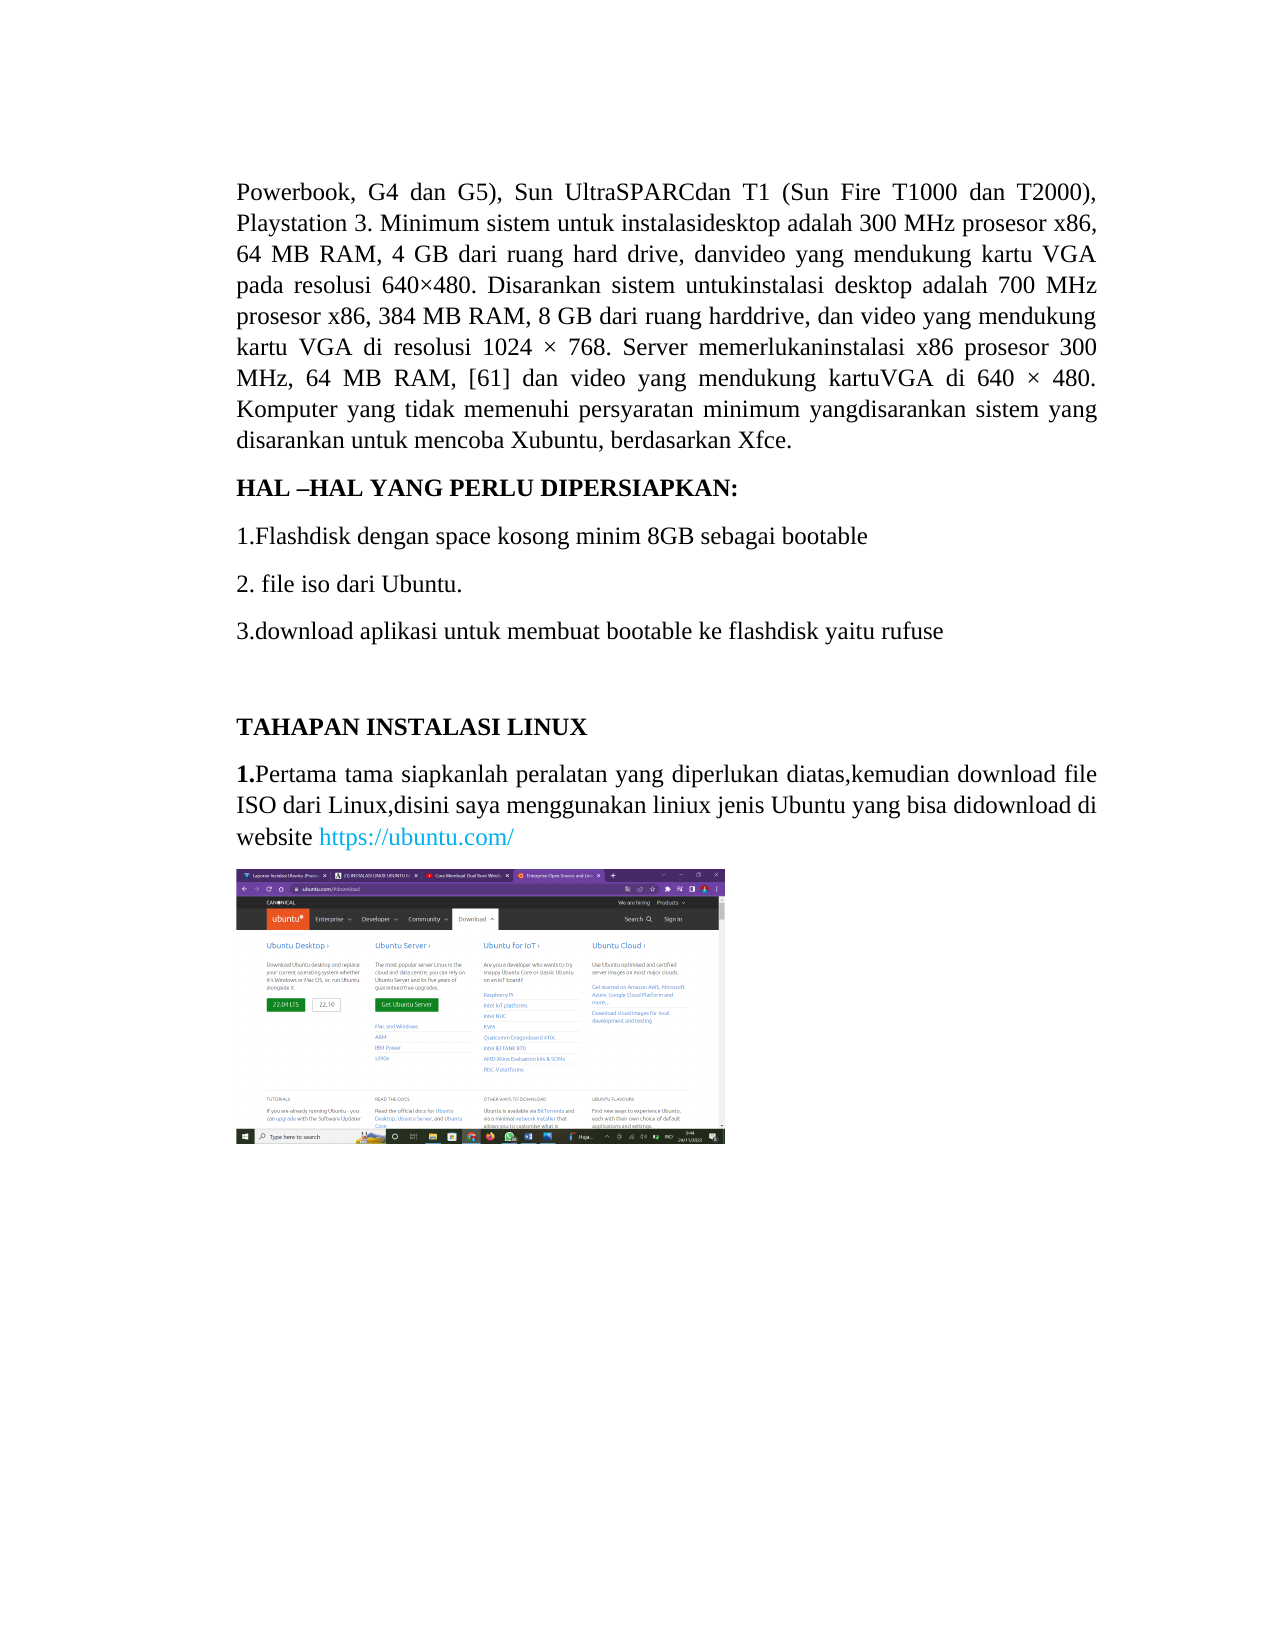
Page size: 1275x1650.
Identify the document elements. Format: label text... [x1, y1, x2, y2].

text 1.Flashdisk dengan space kosong minim 8GB sebagai bootable [236, 521, 1098, 550]
picture [236, 869, 725, 1144]
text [236, 177, 1098, 454]
text 3.download aplikasi untuk membuat bootable ke flashdisk yaitu rufuse [236, 616, 1098, 645]
text 1.Pertama tama siapkanlah peralatan yang diperlukan diatas,kemudian download file ISO dari Linux,disini saya menggunakan liniux jenis Ubuntu yang bisa didownload di website https://ubuntu.com/ [236, 759, 1098, 850]
text HAL –HAL YANG PERLU DIPERSIAPKAN: [236, 473, 1098, 502]
text TAHAPAN INSTALASI LINUX [236, 712, 1098, 741]
text 2. file iso dari Ubuntu. [236, 569, 1098, 597]
